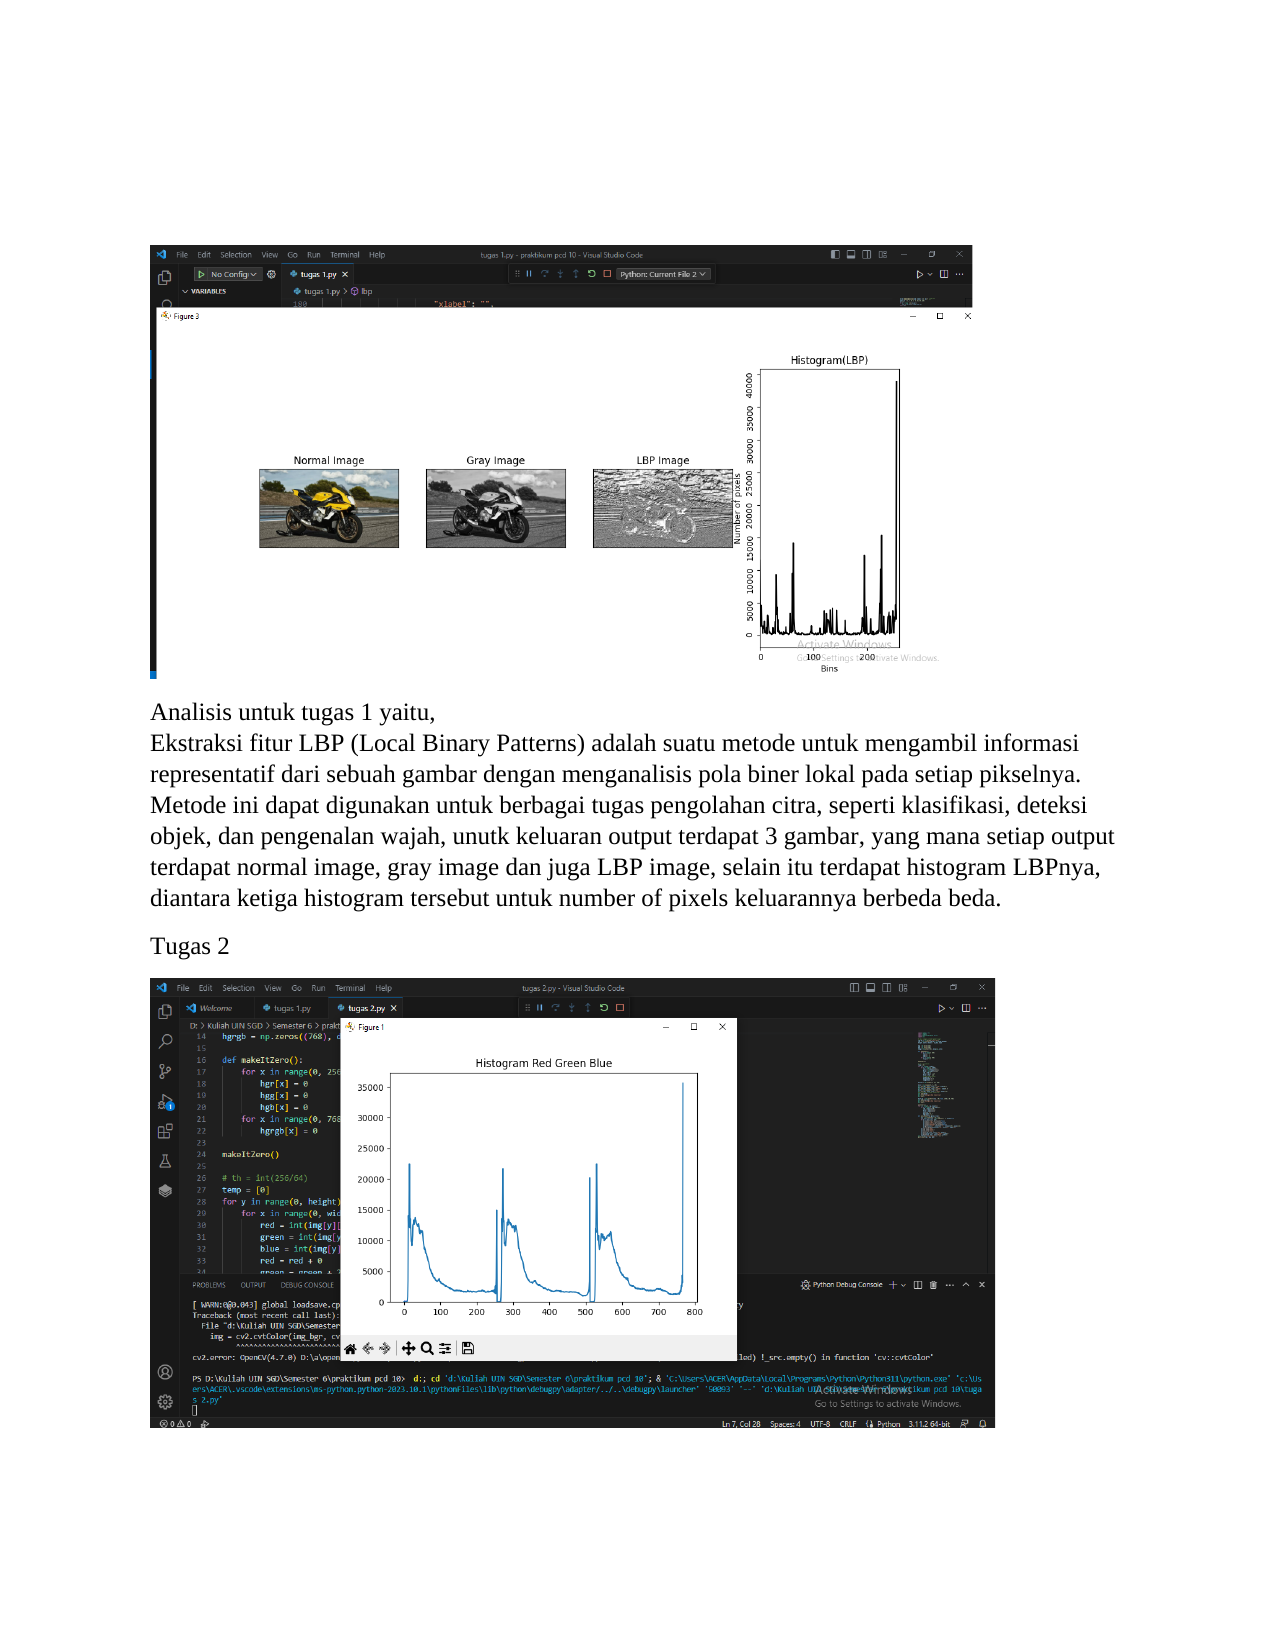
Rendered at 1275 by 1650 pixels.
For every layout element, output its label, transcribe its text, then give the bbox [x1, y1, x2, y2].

text Analisis untuk tugas 1 yaitu, Ekstraksi fitur LBP (Local Binary Patterns) adalah suatu metode untuk mengambil informasi representatif dari sebuah gambar dengan menganalisis pola biner lokal pada setiap pikselnya. Metode ini dapat digunakan untuk berbagai tugas pengolahan citra, seperti klasifikasi, deteksi objek, dan pengenalan wajah, unutk keluaran output terdapat 3 gambar, yang mana setiap output terdapat normal image, gray image dan juga LBP image, selain itu terdapat histogram LBPnya, diantara ketiga histogram tersebut untuk number of pixels keluarannya berbeda beda. [150, 697, 1125, 912]
picture [150, 245, 973, 679]
picture [150, 978, 996, 1428]
text Tugas 2 [150, 931, 1125, 960]
